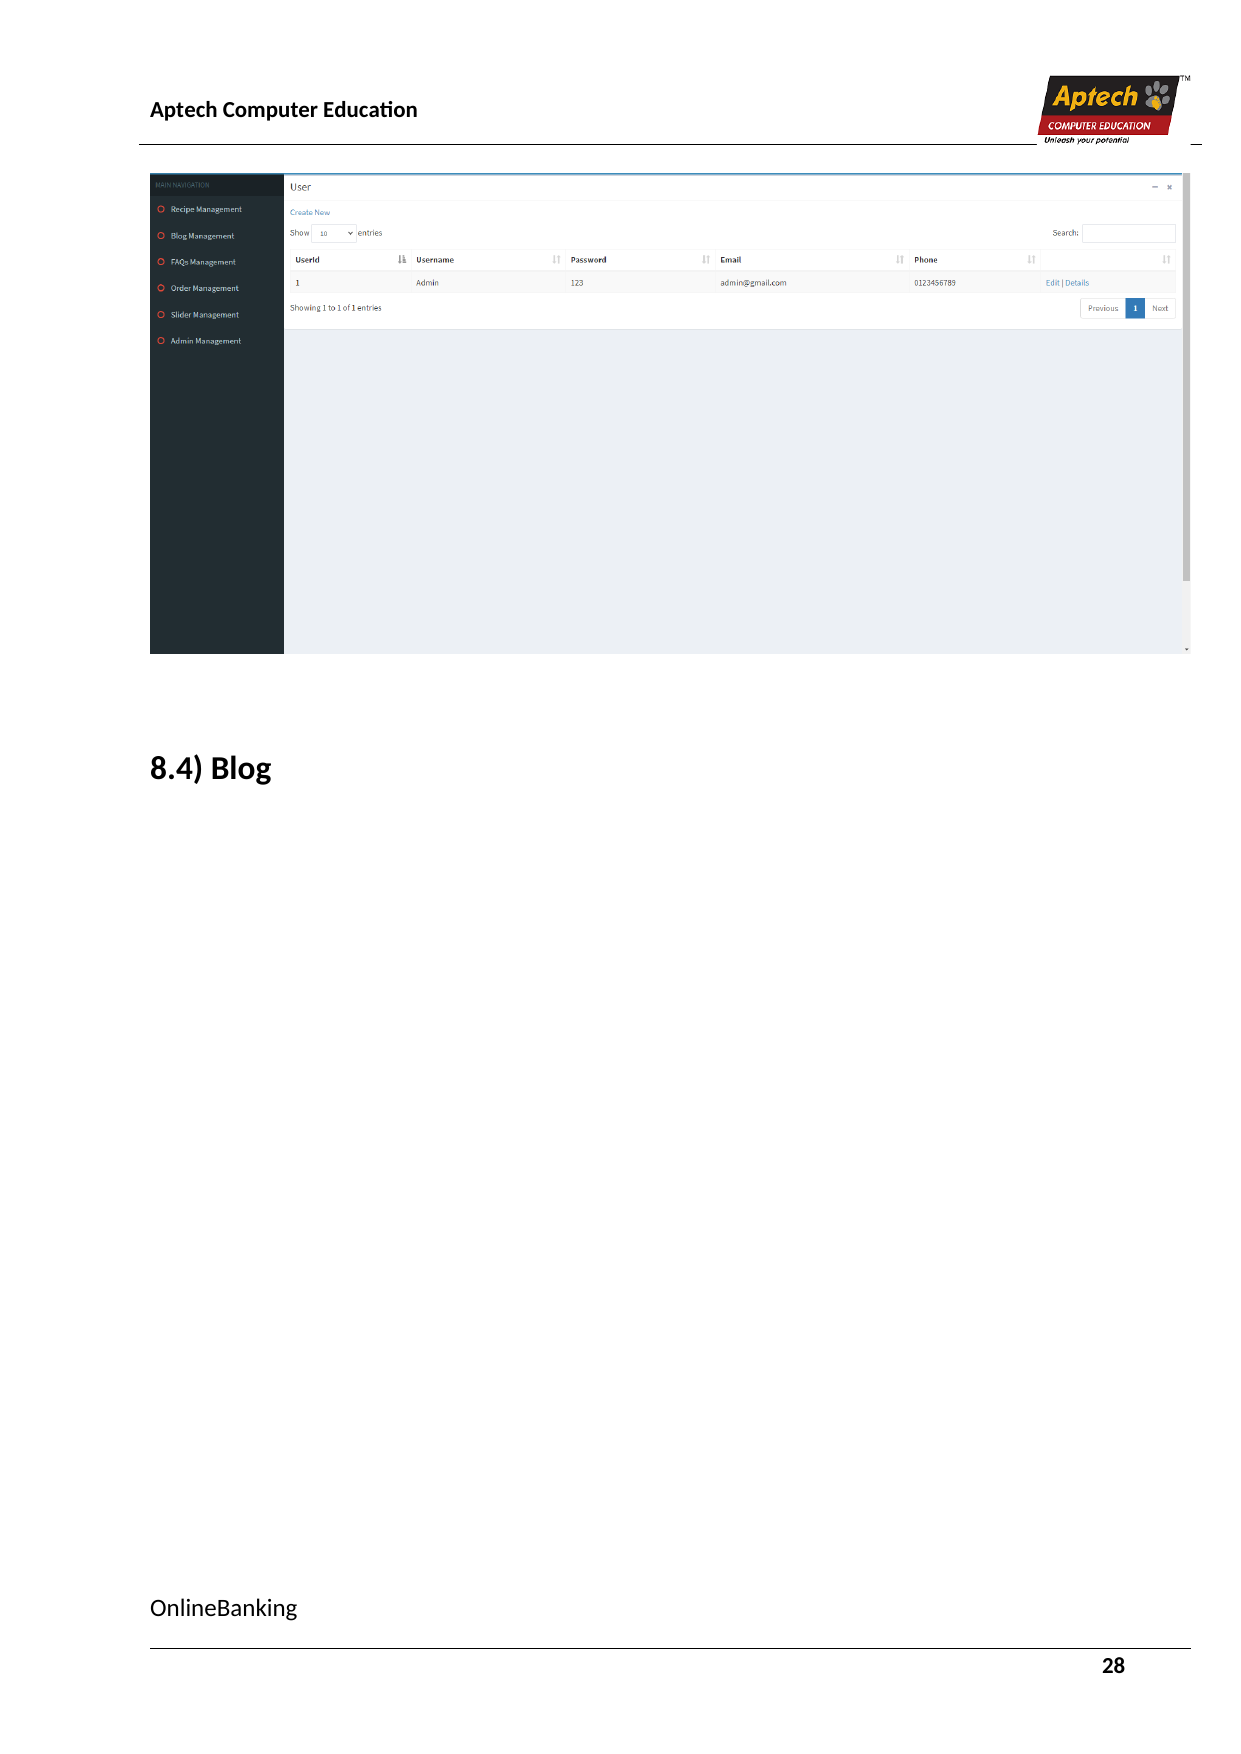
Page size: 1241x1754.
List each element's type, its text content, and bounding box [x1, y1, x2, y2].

picture [150, 173, 1191, 654]
picture [1036, 75, 1191, 145]
text 8.4) Blog [150, 747, 1191, 787]
